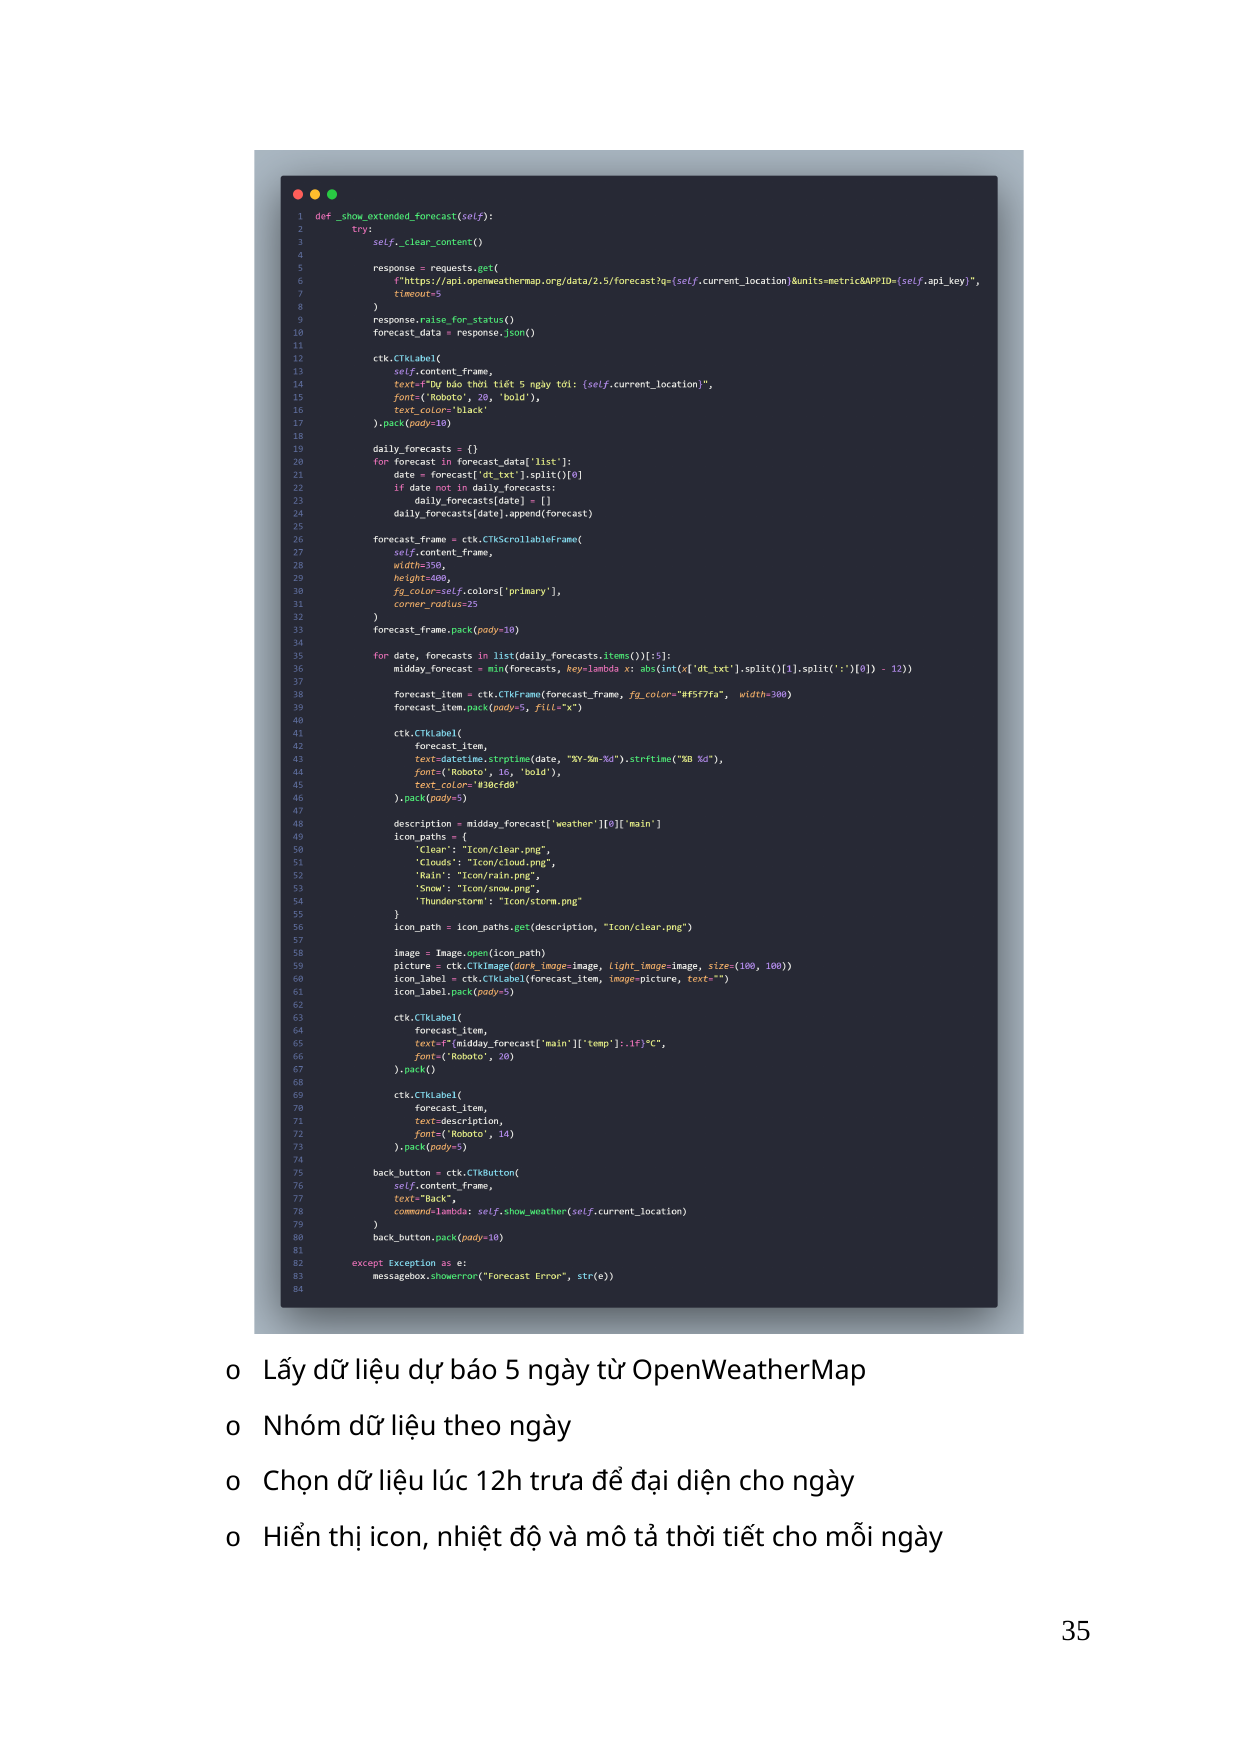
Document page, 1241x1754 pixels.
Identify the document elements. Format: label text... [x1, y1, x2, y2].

list Nhóm dữ liệu theo ngày [225, 1406, 1090, 1443]
picture [254, 150, 1024, 1334]
list Chọn dữ liệu lúc 12h trưa để đại diện cho ngày [225, 1462, 1090, 1499]
list Hiển thị icon, nhiệt độ và mô tả thời tiết cho mỗi ngày [225, 1517, 1090, 1554]
list Lấy dữ liệu dự báo 5 ngày từ OpenWeatherMap [225, 1351, 1090, 1388]
